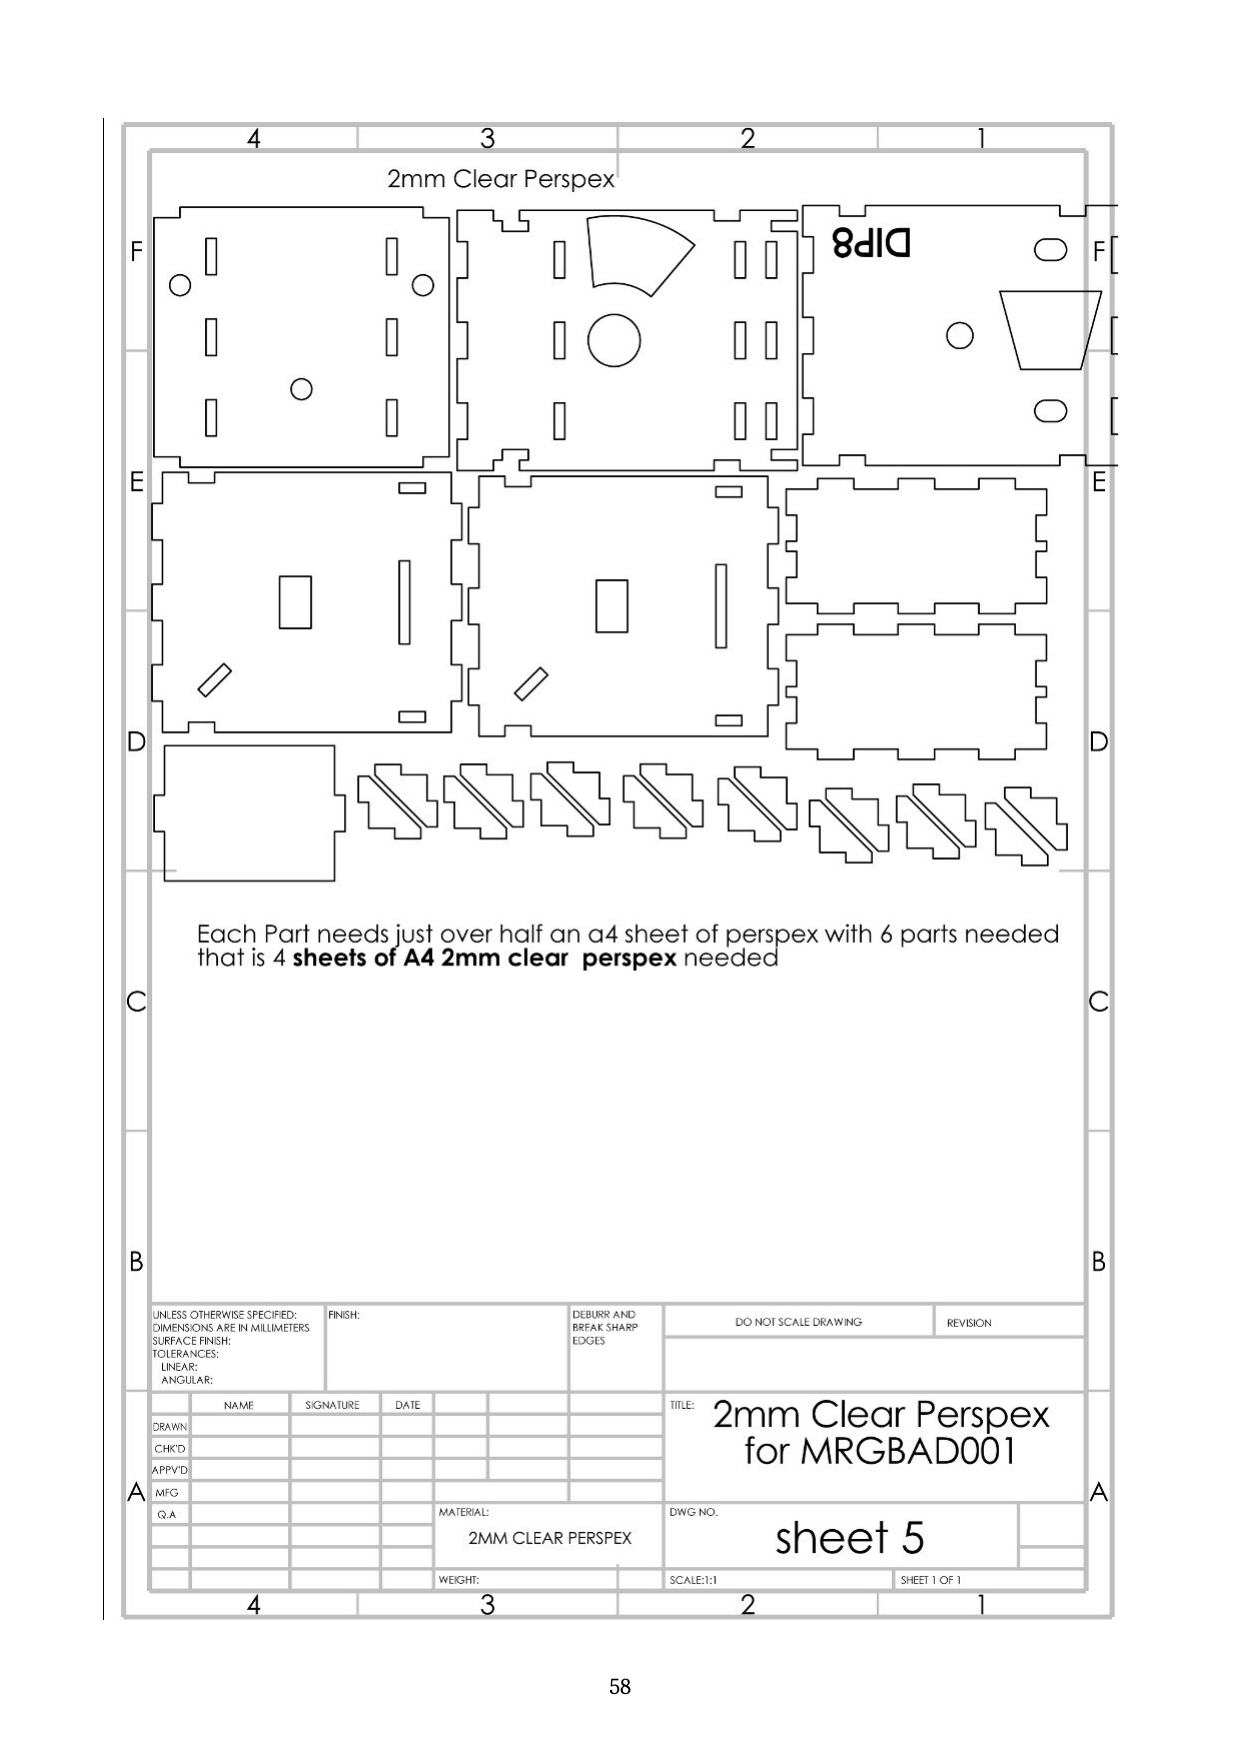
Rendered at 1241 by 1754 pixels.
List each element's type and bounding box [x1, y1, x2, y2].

picture [118, 118, 1119, 1620]
